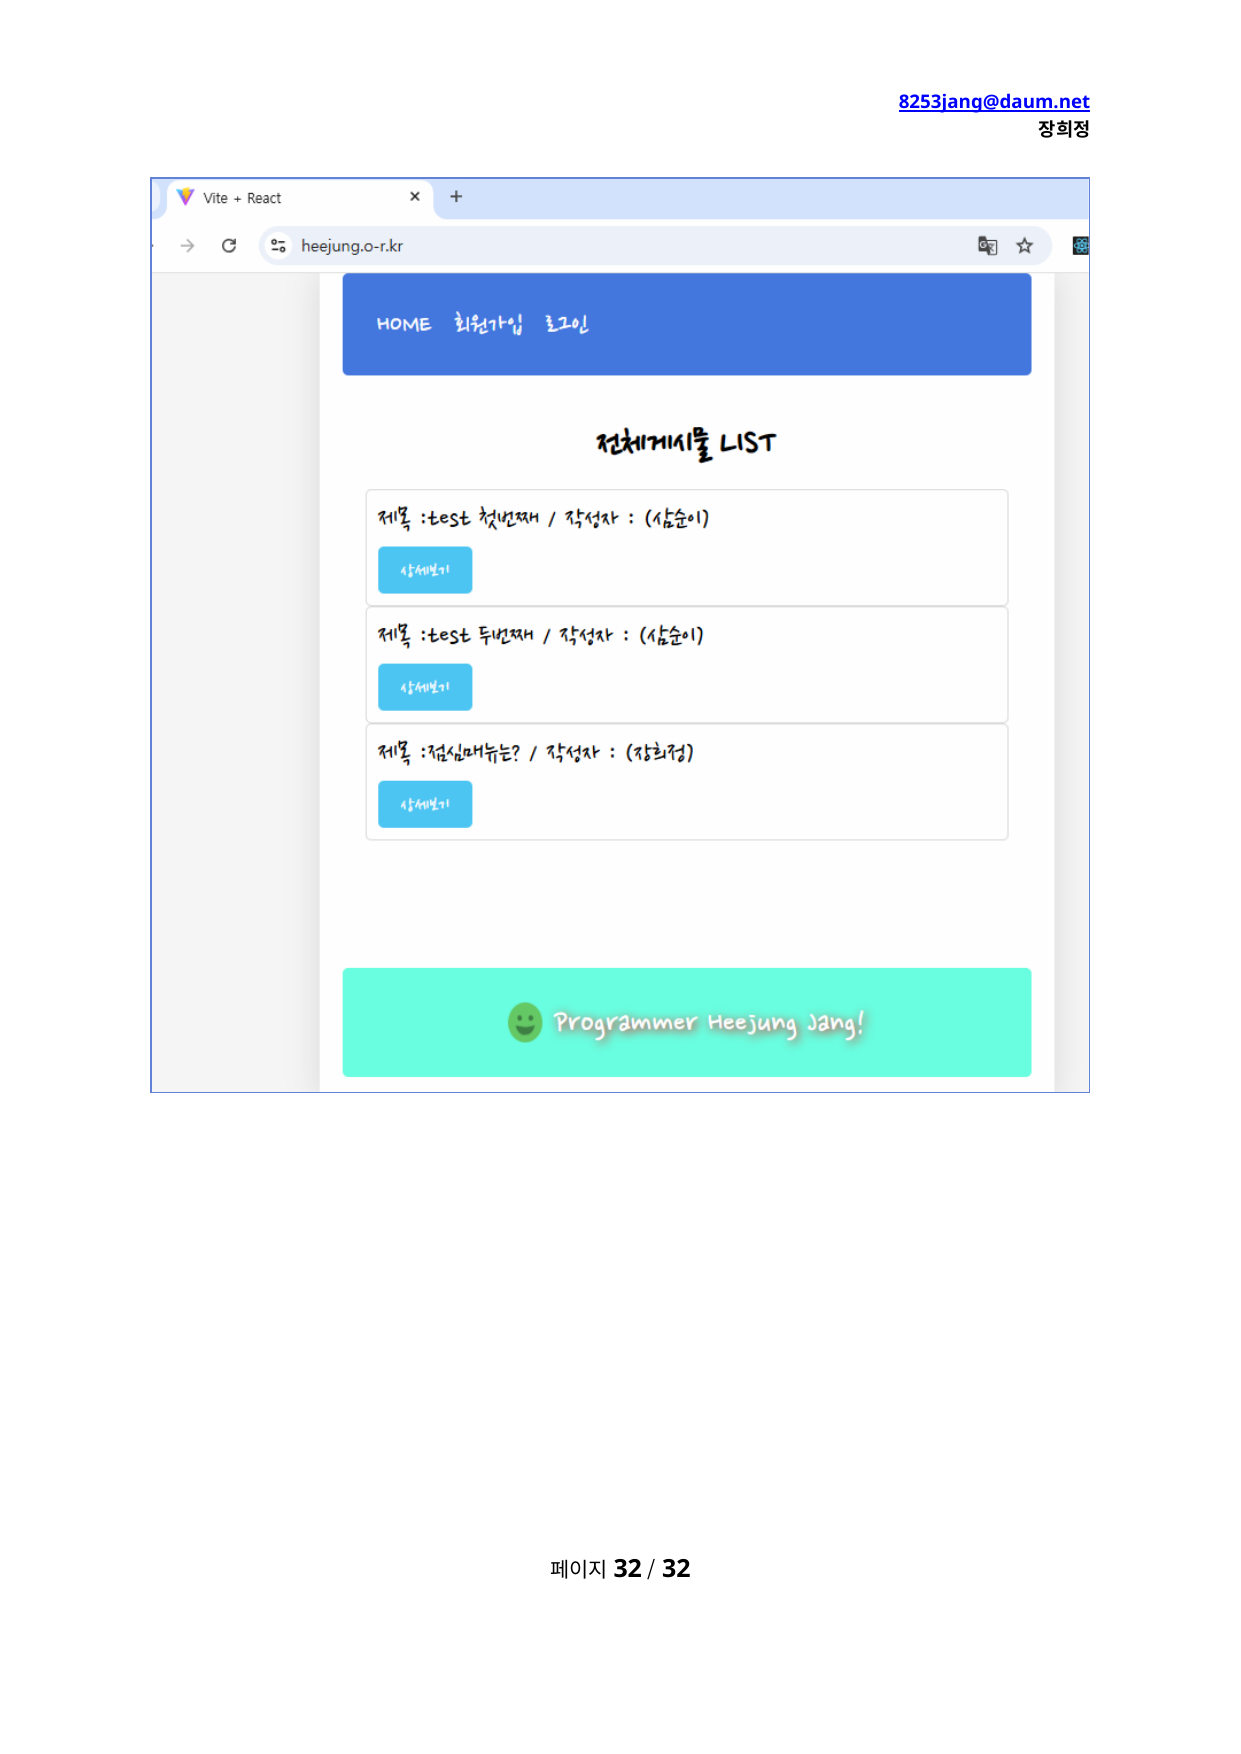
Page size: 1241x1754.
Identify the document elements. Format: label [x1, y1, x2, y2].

picture [152, 179, 1089, 1092]
